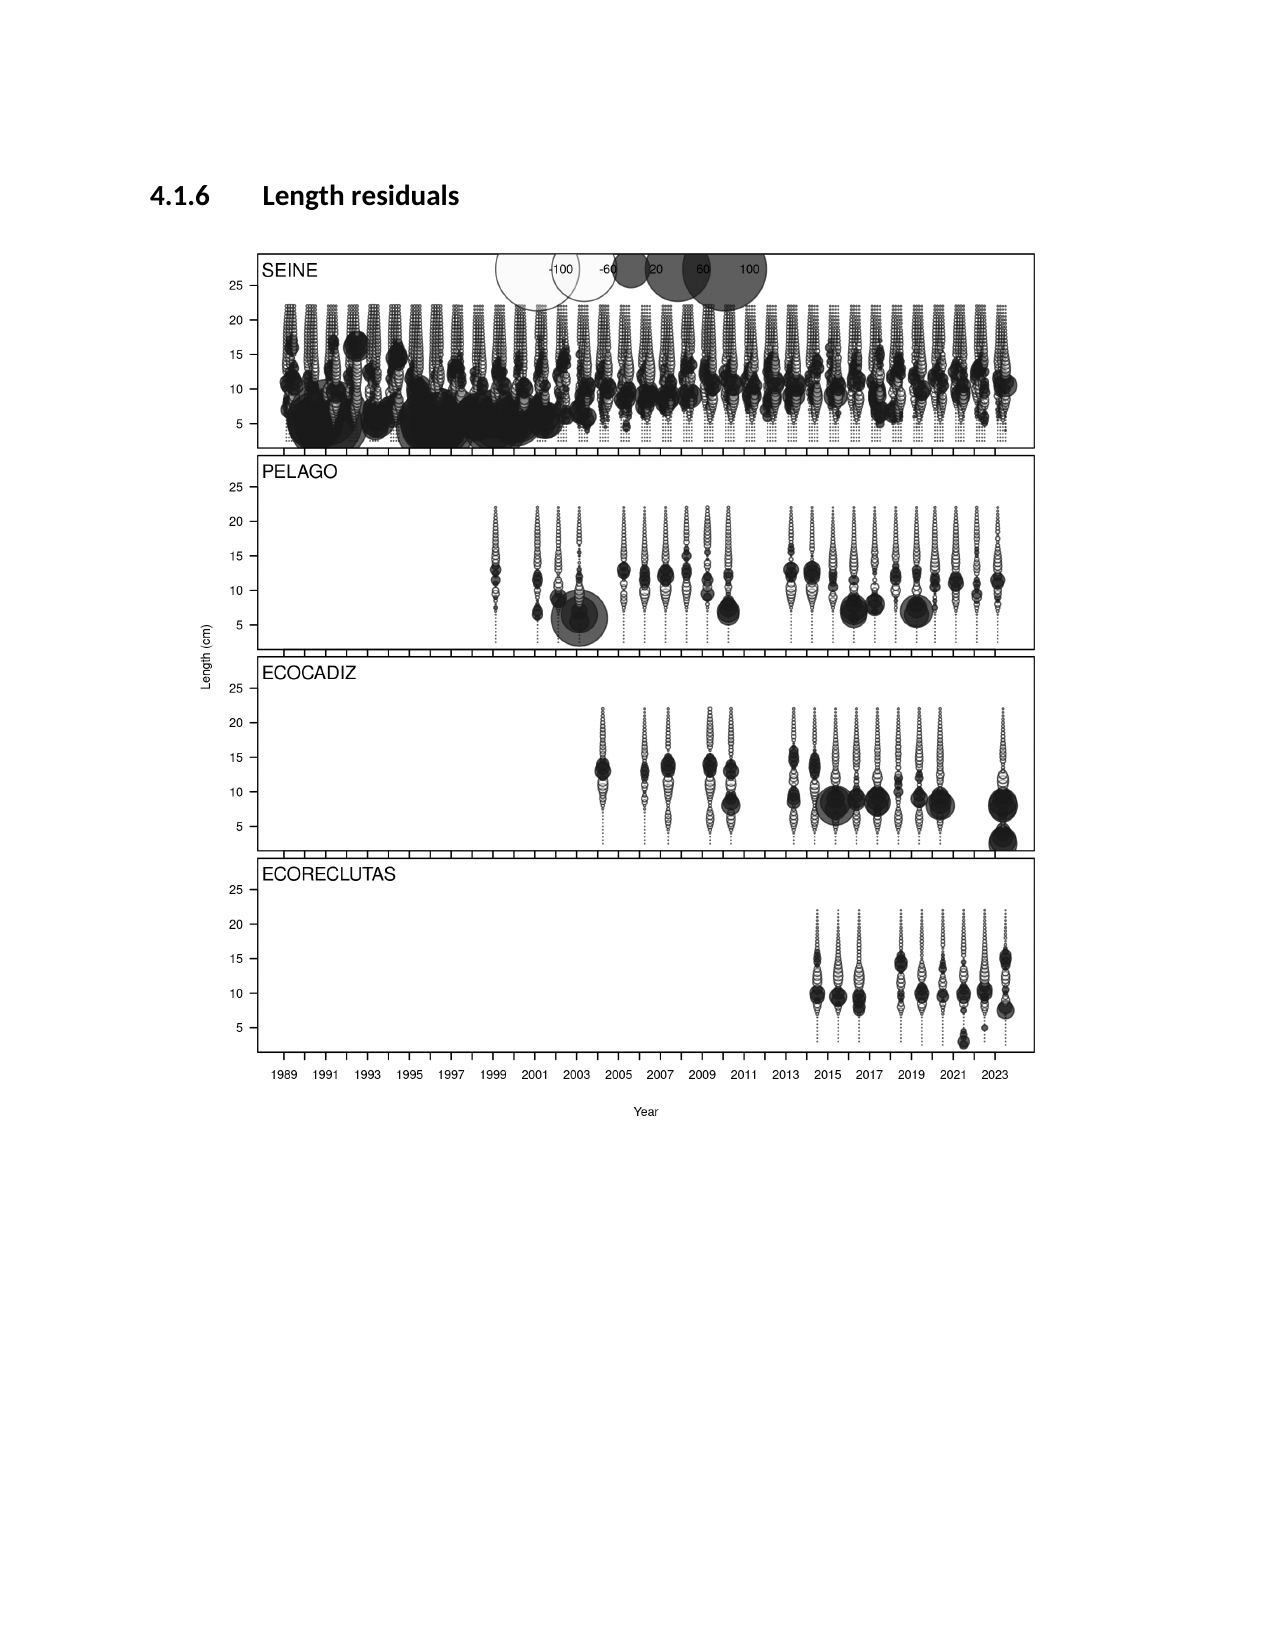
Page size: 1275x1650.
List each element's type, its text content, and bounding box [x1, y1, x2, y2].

picture [168, 239, 1048, 1119]
subtitle Length residuals [150, 177, 1125, 213]
